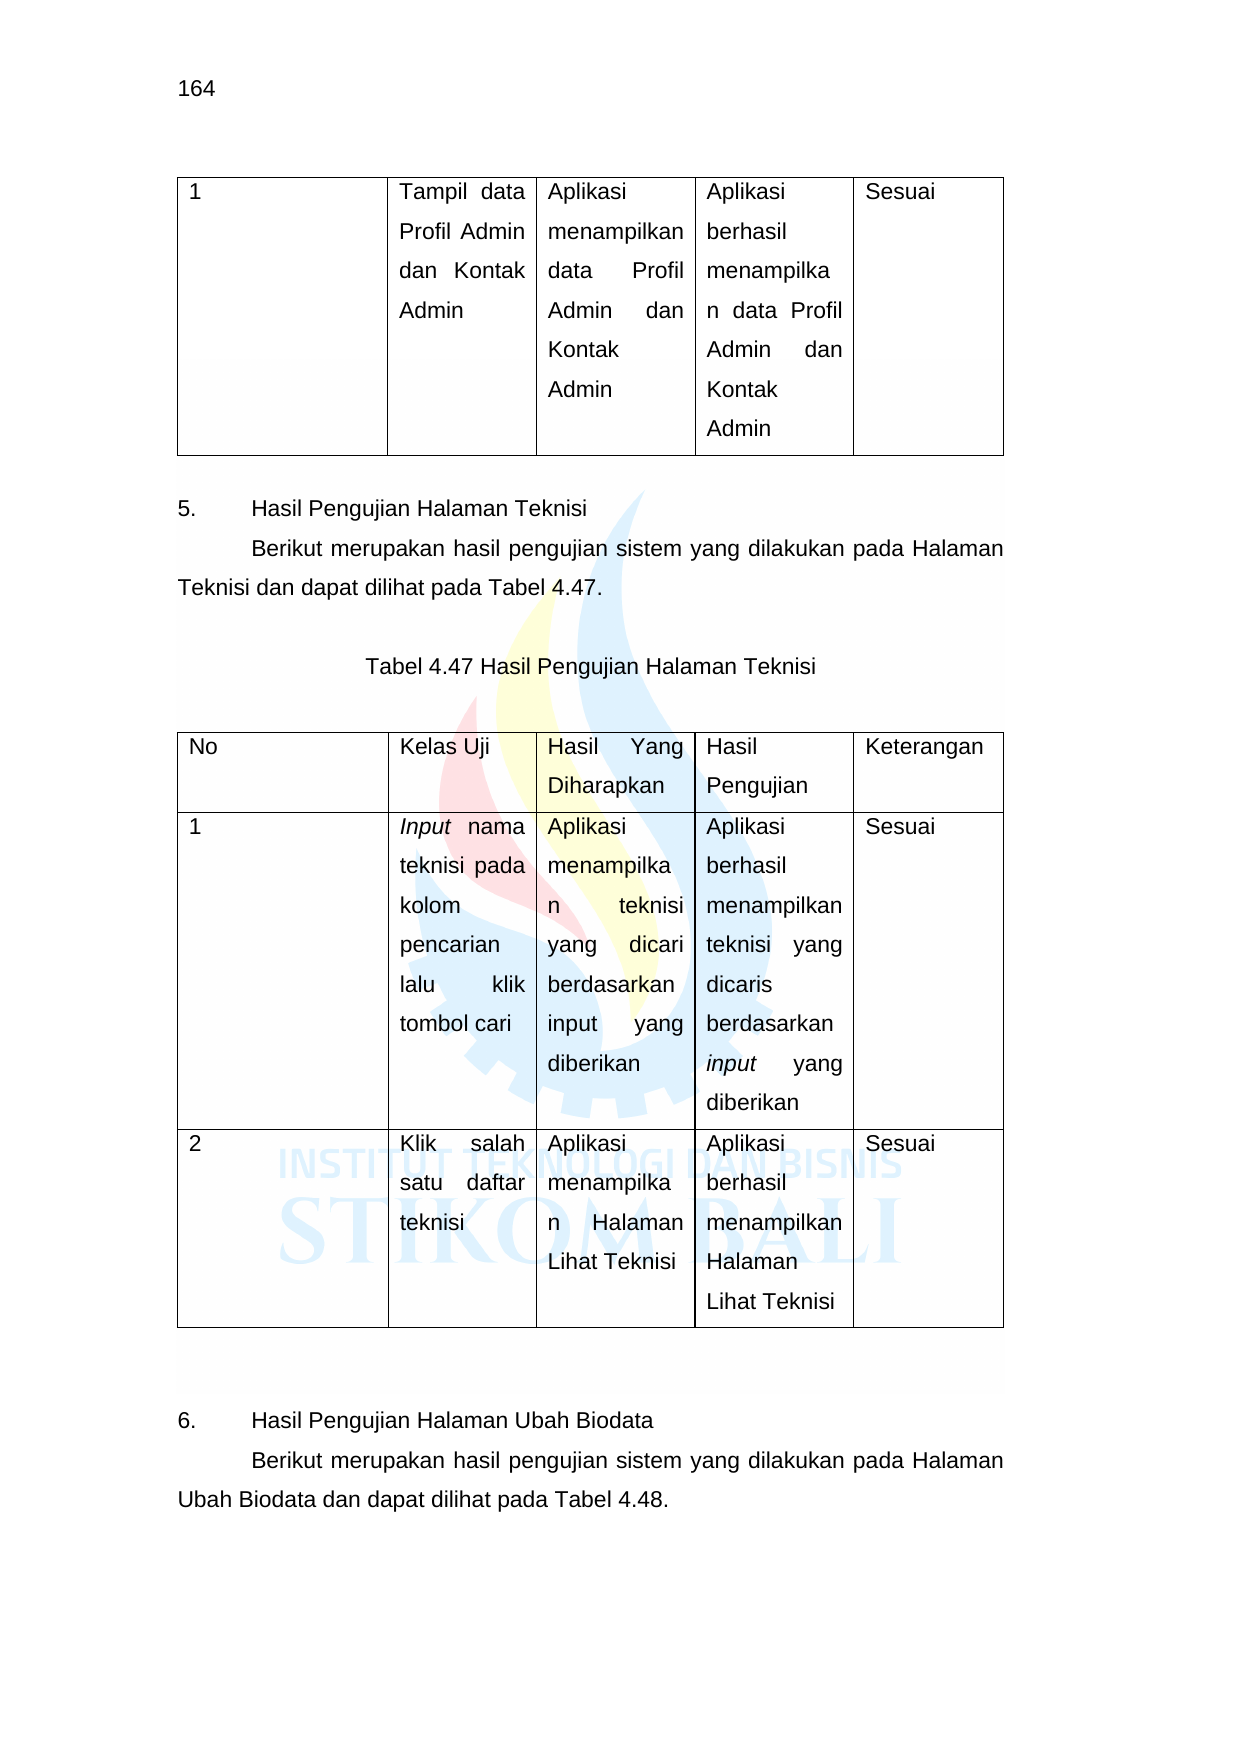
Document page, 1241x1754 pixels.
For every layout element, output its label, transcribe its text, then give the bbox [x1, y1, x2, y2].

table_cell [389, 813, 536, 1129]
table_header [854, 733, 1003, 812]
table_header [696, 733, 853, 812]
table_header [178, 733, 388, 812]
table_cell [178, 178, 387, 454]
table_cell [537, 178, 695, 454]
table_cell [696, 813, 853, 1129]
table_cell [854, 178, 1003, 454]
list Berikut merupakan hasil pengujian sistem yang dilakukan pada Halaman Teknisi dan dapat dilihat pada Tabel 4.47. [177, 534, 1004, 600]
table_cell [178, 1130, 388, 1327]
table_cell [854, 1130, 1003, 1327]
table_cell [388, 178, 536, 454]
list Berikut merupakan hasil pengujian sistem yang dilakukan pada Halaman Ubah Biodata dan dapat dilihat pada Tabel 4.48. [177, 1447, 1004, 1513]
list Hasil Pengujian Halaman Ubah Biodata [177, 1407, 1004, 1434]
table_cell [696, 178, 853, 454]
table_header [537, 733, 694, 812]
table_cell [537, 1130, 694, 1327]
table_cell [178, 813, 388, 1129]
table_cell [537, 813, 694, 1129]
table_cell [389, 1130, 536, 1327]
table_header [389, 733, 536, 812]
list Hasil Pengujian Halaman Teknisi [177, 495, 1004, 521]
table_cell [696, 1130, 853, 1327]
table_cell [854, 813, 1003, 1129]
text Tabel 4.47 Hasil Pengujian Halaman Teknisi [177, 653, 1004, 679]
